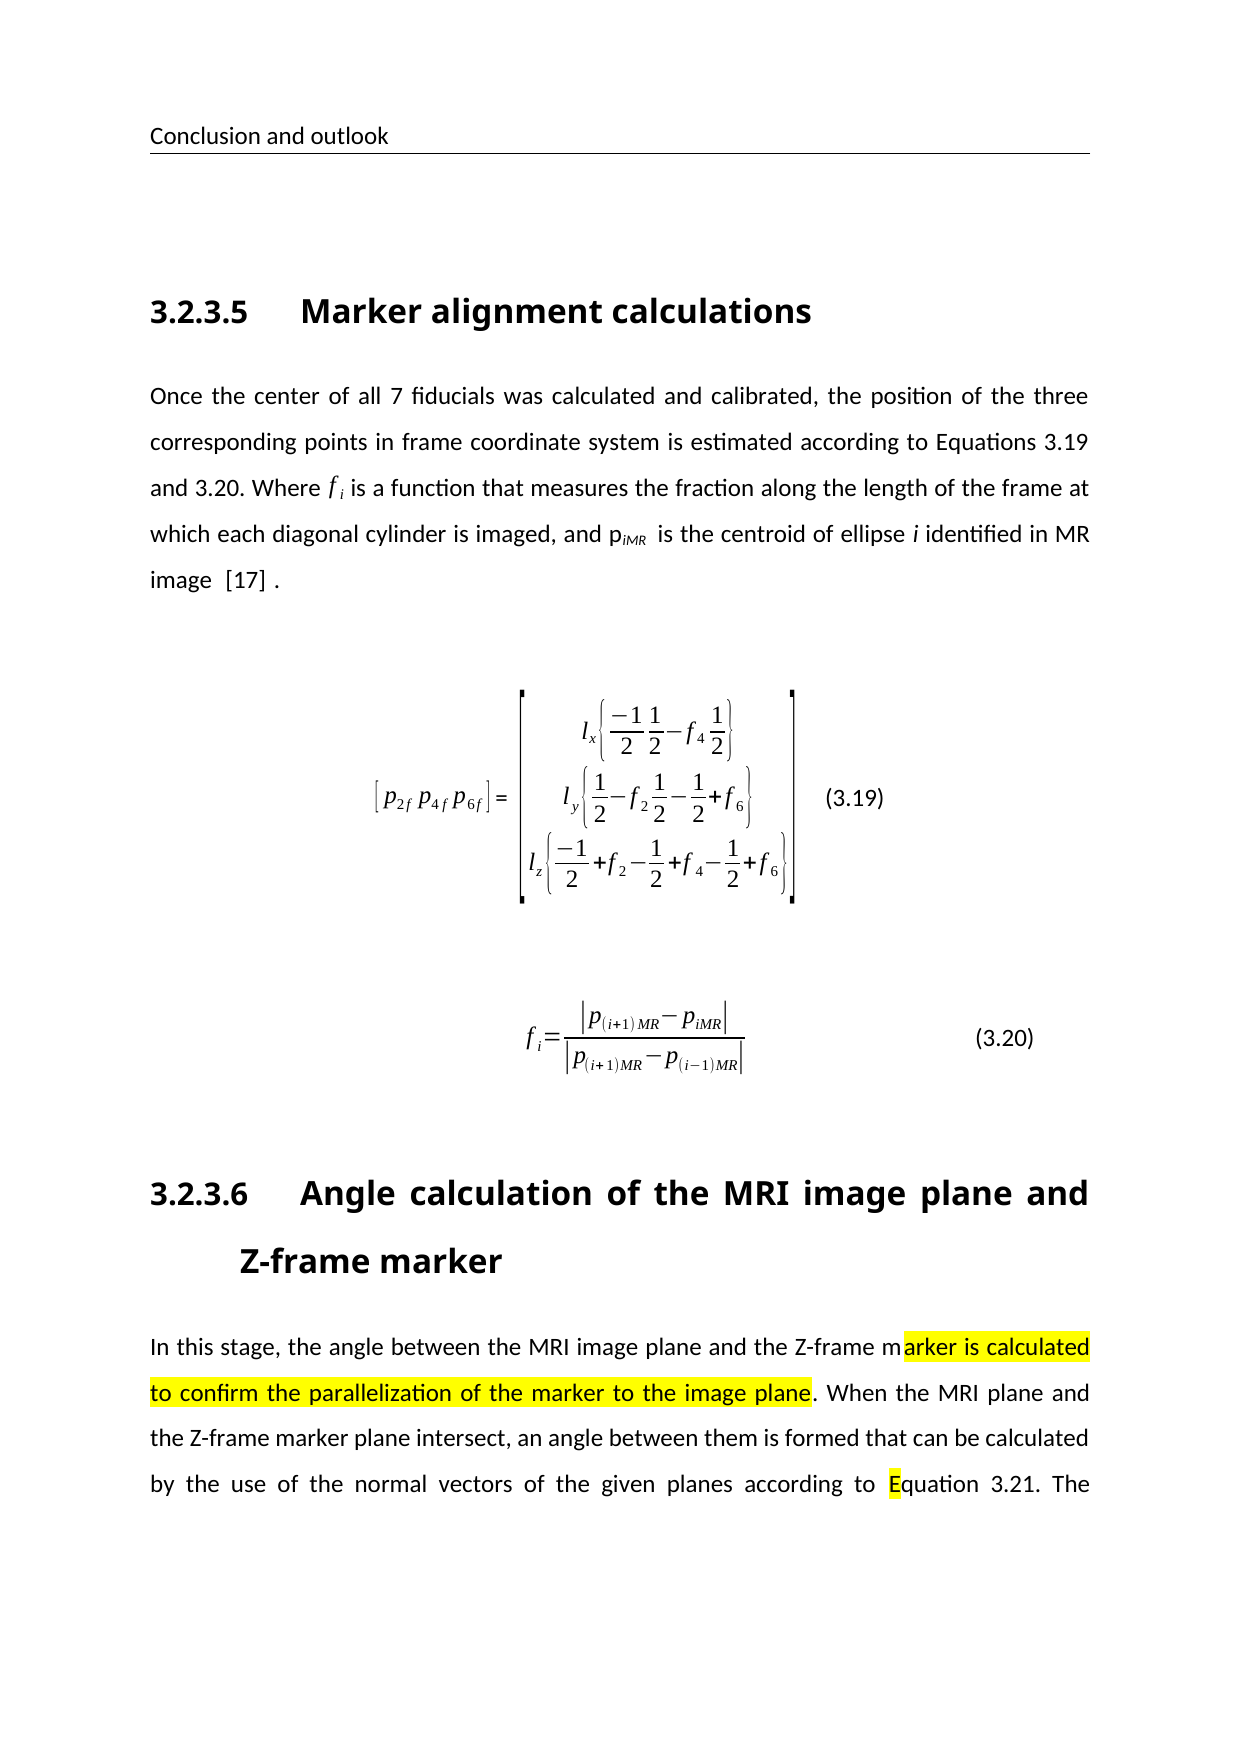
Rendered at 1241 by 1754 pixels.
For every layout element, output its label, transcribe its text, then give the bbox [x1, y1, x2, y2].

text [150, 1331, 1090, 1499]
text = (3.19) [300, 689, 1090, 906]
subtitle Marker alignment calculations [150, 287, 1090, 333]
text Once the center of all 7 fiducials was calculated and calibrated, the position of the three corresponding points in frame coordinate system is estimated according to Equations 3.19 and 3.20. Where is a function that measures the fraction along the length of the frame at which each diagonal cylinder is imaged, and piMR is the centroid of ellipse i identified in MR image . [150, 381, 1090, 595]
subtitle Angle calculation of the MRI image plane and Z-frame marker [150, 1170, 1090, 1283]
text (3.20) [450, 1000, 1090, 1076]
